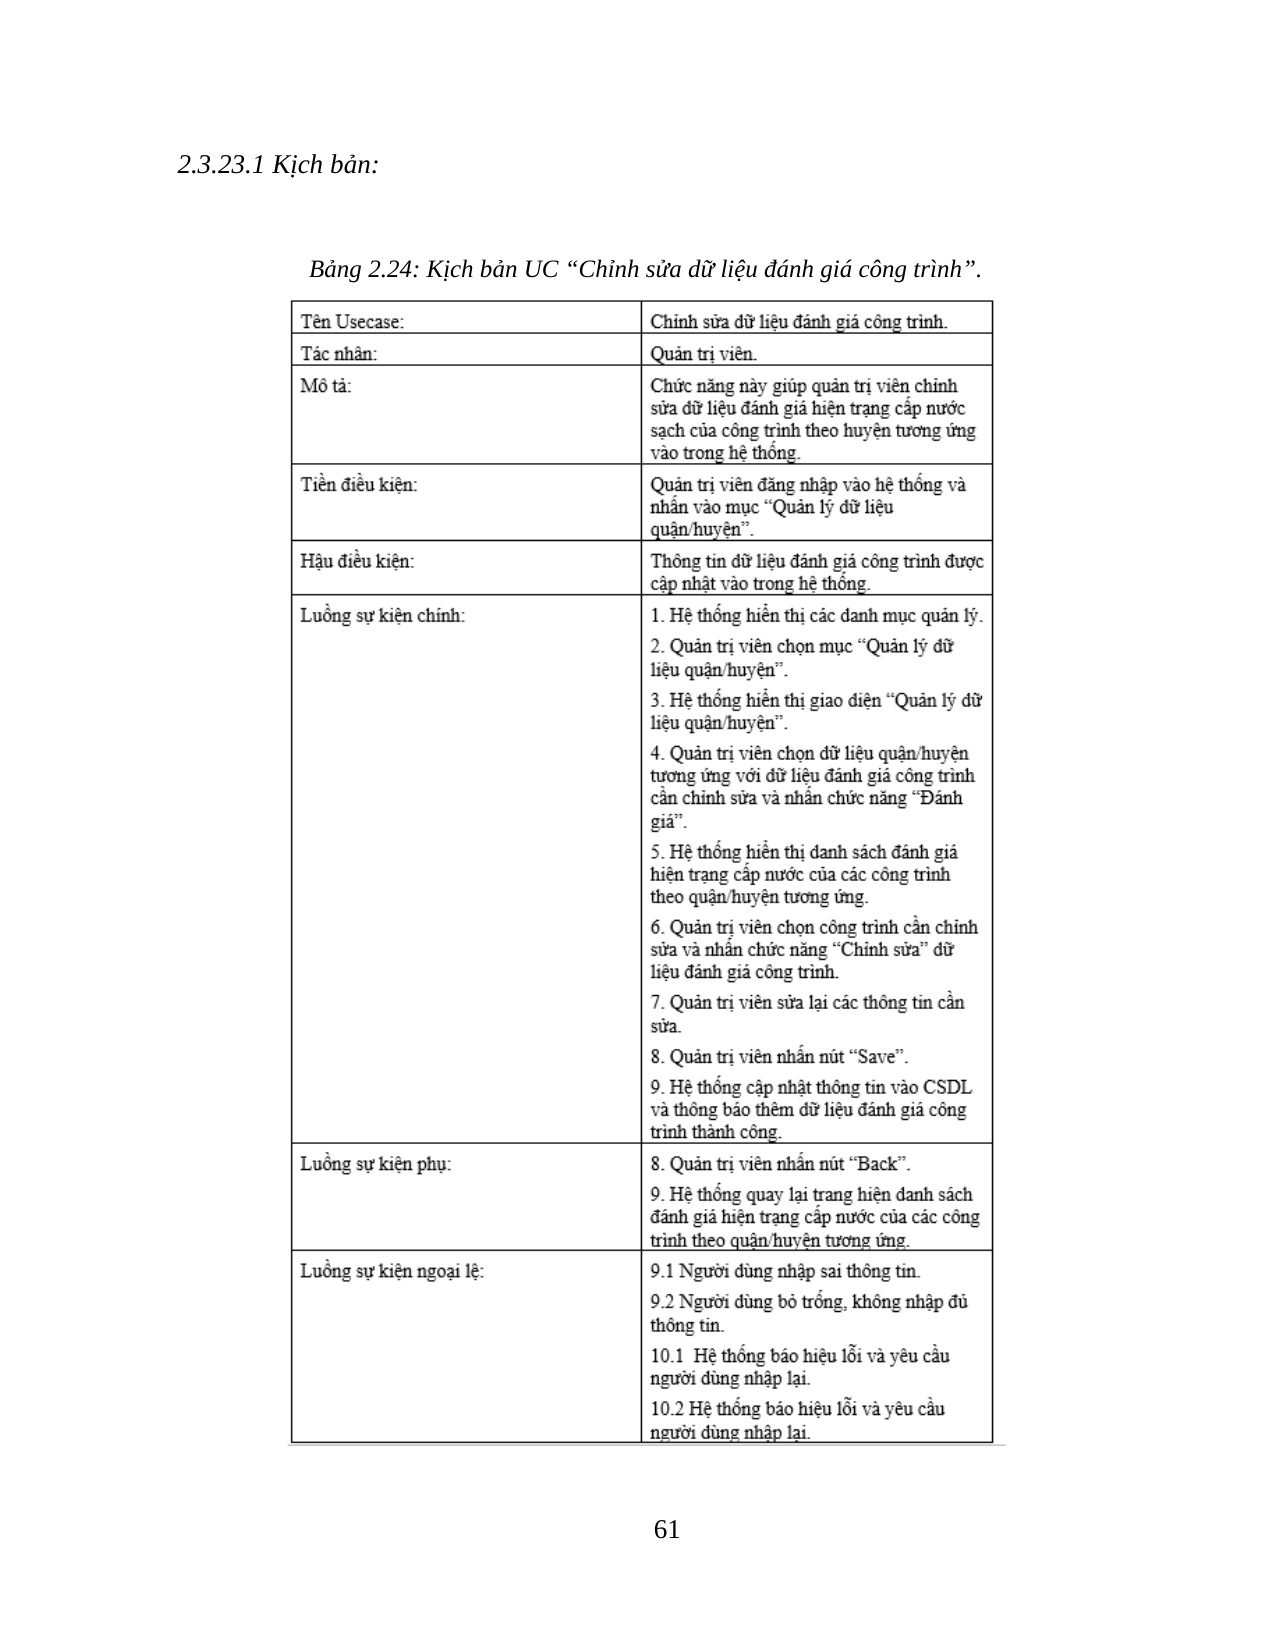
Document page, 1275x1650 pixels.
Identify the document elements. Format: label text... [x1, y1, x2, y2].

picture [287, 295, 1006, 1446]
subtitle Kịch bản: [177, 148, 1157, 179]
